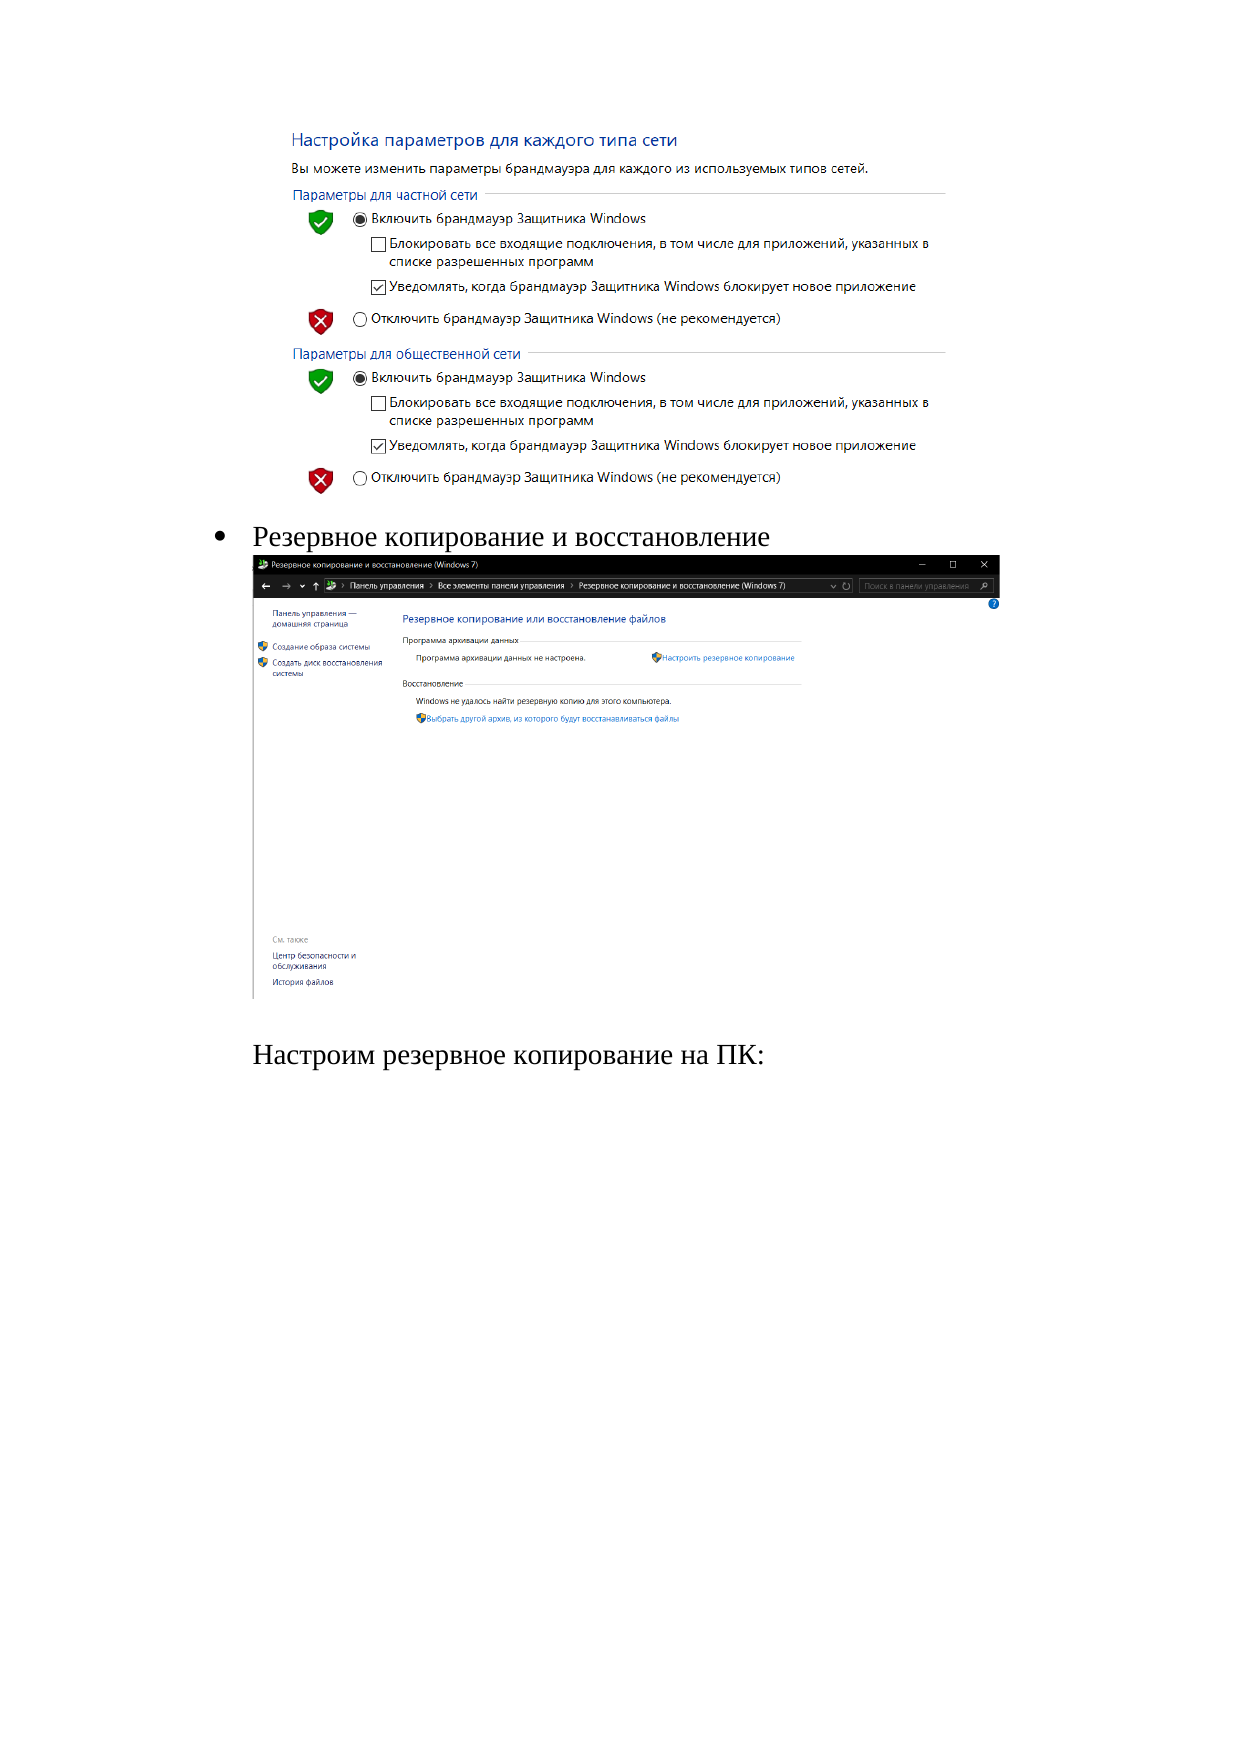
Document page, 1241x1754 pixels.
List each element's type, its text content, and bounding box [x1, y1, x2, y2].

picture [252, 555, 1000, 999]
picture [252, 118, 946, 517]
list Резервное копирование и восстановление [215, 519, 1152, 552]
list Настроим резервное копирование на ПК: [252, 1037, 1152, 1071]
